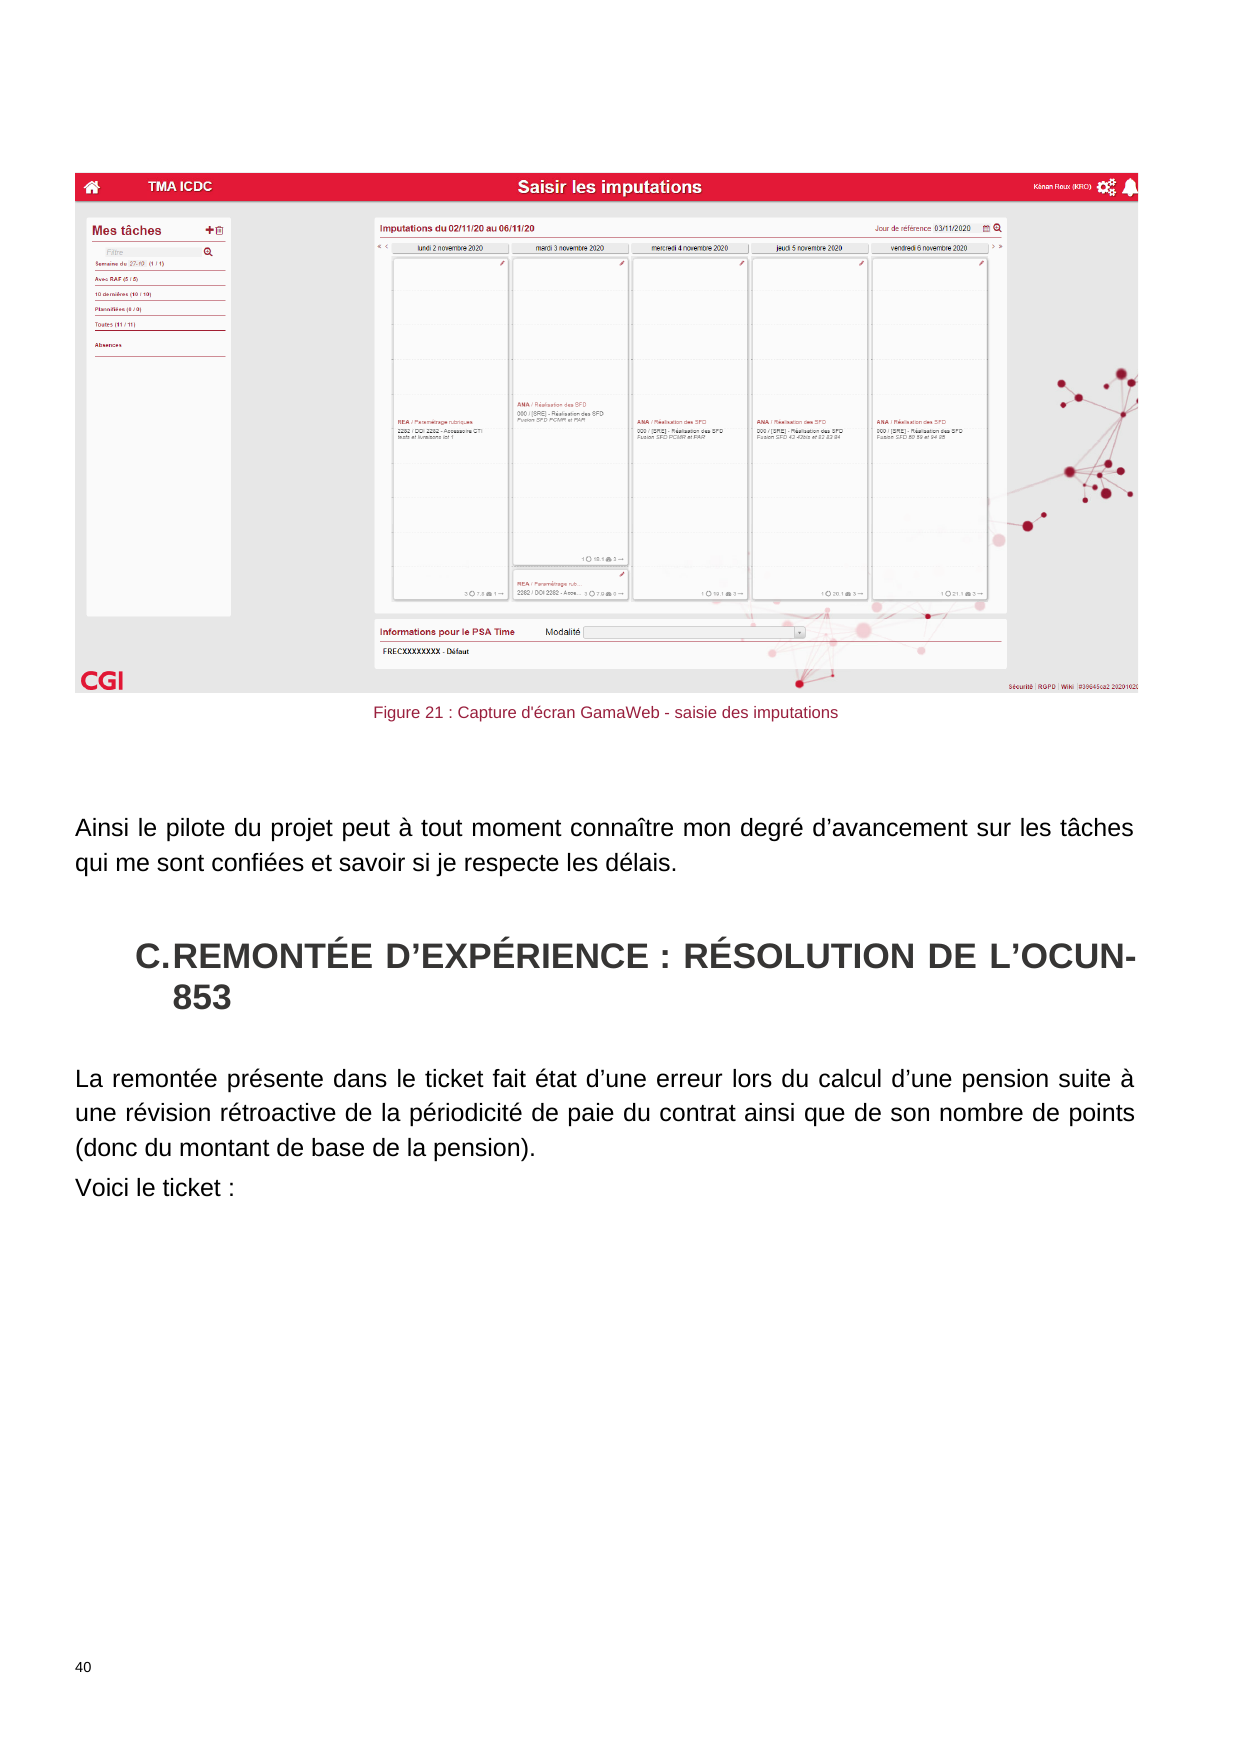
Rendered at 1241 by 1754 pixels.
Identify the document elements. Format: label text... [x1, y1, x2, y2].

picture [75, 171, 1139, 693]
text Ainsi le pilote du projet peut à tout moment connaître mon degré d’avancement sur les tâches qui me sont confiées et savoir si je respecte les délais. [75, 813, 1137, 876]
text Voici le ticket : [75, 1173, 1137, 1202]
text La remontée présente dans le ticket fait état d’une erreur lors du calcul d’une pension suite à une révision rétroactive de la périodicité de paie du contrat ainsi que de son nombre de points (donc du montant de base de la pension). [75, 1064, 1137, 1161]
text Figure 21 : Capture d'écran GamaWeb - saisie des imputations [75, 702, 1137, 722]
subtitle Remontée d’expérience : Résolution de l’OCUN-853 [135, 935, 1137, 1017]
